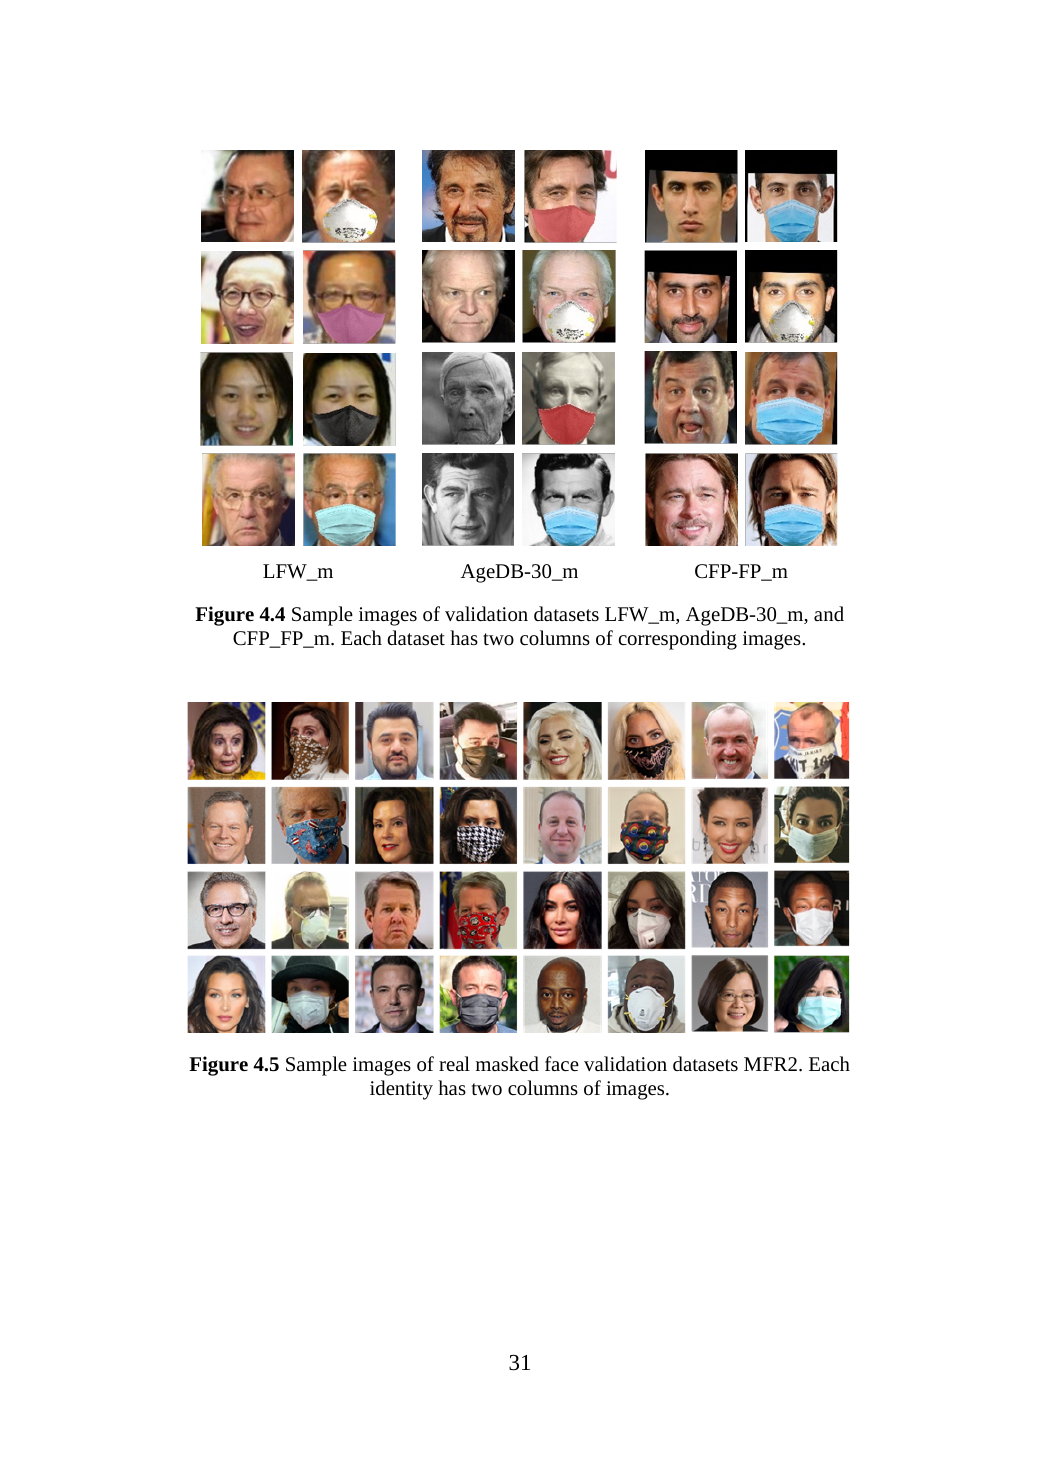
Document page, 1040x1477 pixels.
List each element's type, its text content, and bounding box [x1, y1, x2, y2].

table_cell CFP-FP_m [630, 559, 852, 596]
table_cell [630, 150, 852, 559]
picture [187, 702, 850, 1033]
picture [422, 150, 617, 546]
picture [644, 150, 838, 546]
table_header [188, 702, 852, 1046]
table_cell [409, 150, 630, 559]
text Figure 4.5 Sample images of real masked face validation datasets MFR2. Each identity has two columns of images. [187, 1052, 852, 1100]
table_cell AgeDB-30_m [409, 559, 630, 596]
picture [200, 150, 396, 546]
table_cell [188, 150, 408, 559]
table_cell LFW_m [188, 559, 408, 596]
text Figure 4.4 Sample images of validation datasets LFW_m, AgeDB-30_m, and CFP_FP_m. Each dataset has two columns of corresponding images. [187, 602, 852, 650]
